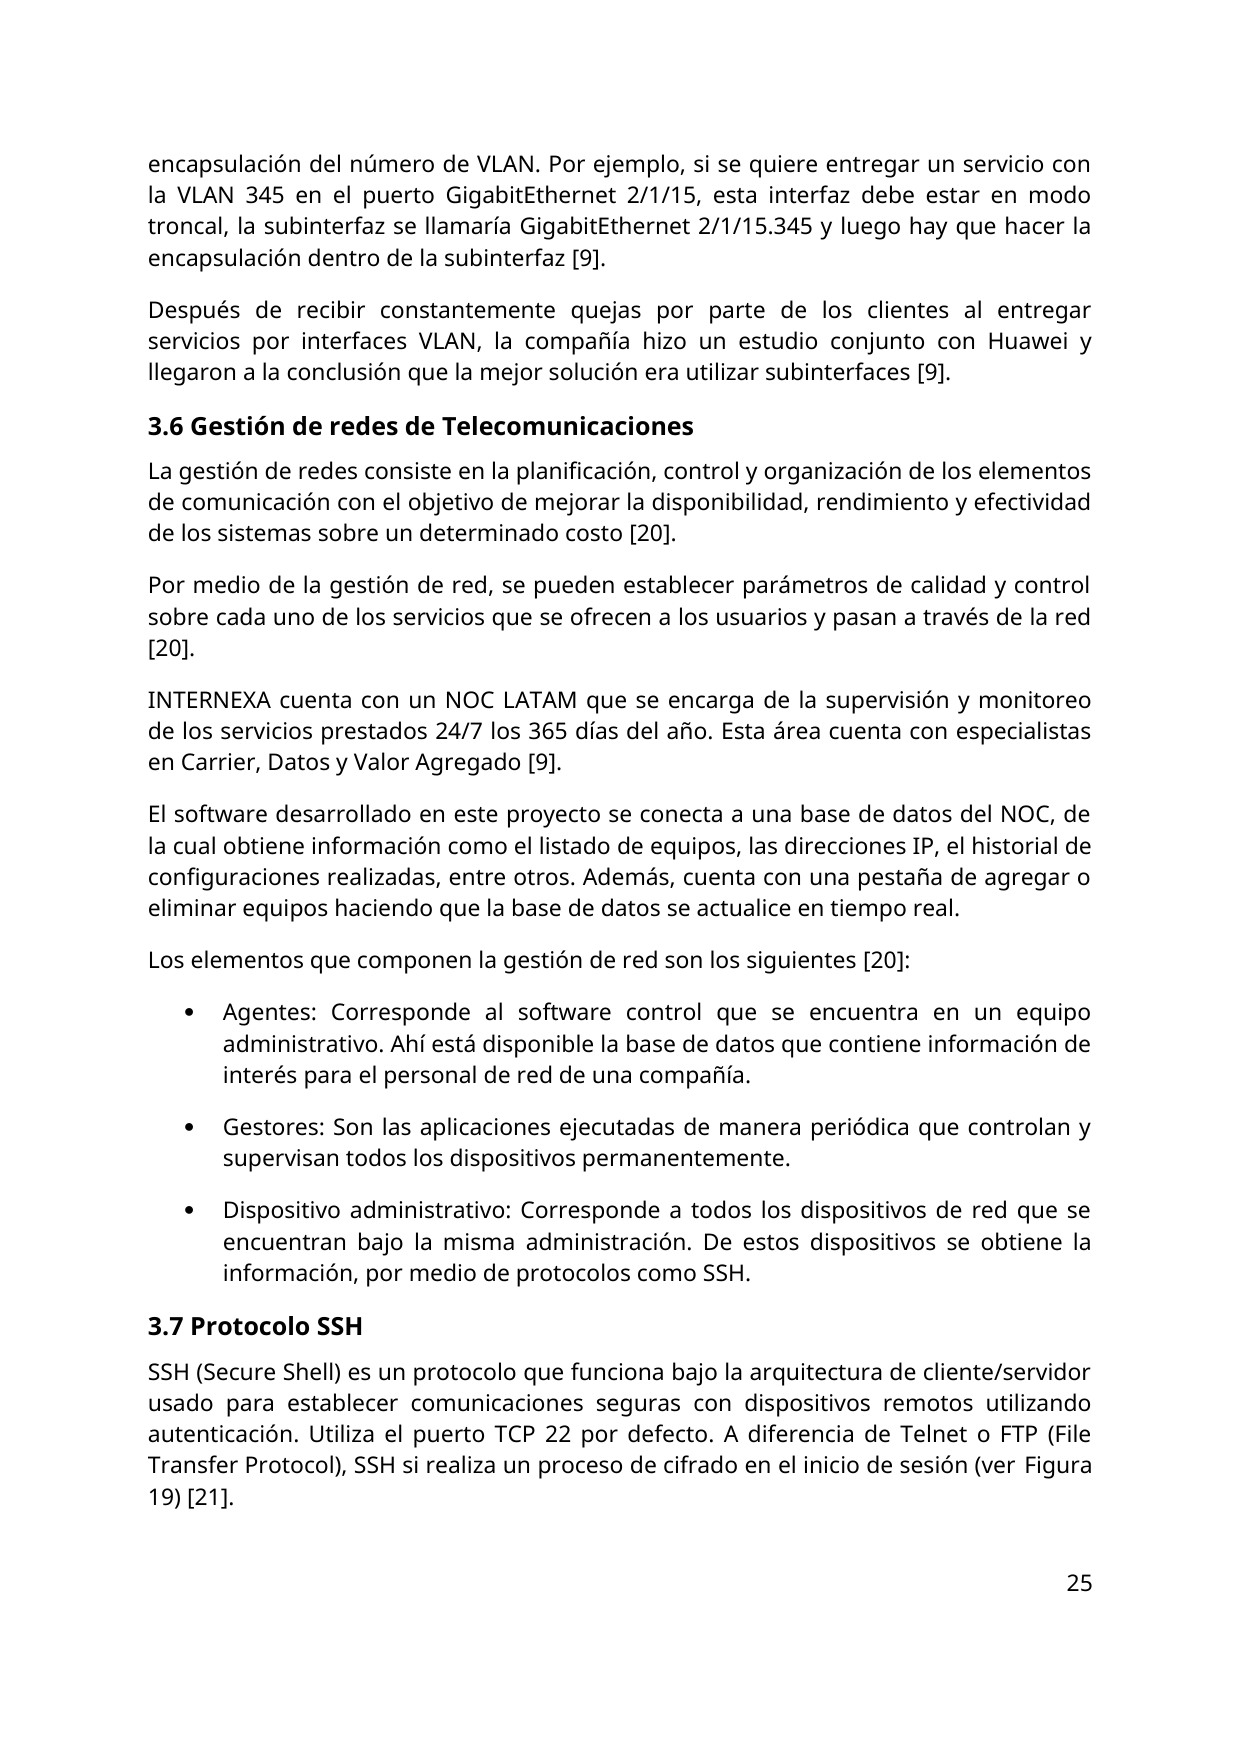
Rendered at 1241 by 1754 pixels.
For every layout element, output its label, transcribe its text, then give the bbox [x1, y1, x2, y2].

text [148, 148, 1092, 273]
text INTERNEXA cuenta con un NOC LATAM que se encarga de la supervisión y monitoreo de los servicios prestados 24/7 los 365 días del año. Esta área cuenta con especialistas en Carrier, Datos y Valor Agregado . [148, 684, 1092, 778]
list Agentes: Corresponde al software control que se encuentra en un equipo administrativo. Ahí está disponible la base de datos que contiene información de interés para el personal de red de una compañía. [185, 996, 1092, 1090]
list Gestores: Son las aplicaciones ejecutadas de manera periódica que controlan y supervisan todos los dispositivos permanentemente. [185, 1111, 1092, 1173]
text Los elementos que componen la gestión de red son los siguientes : [148, 944, 1092, 976]
text Después de recibir constantemente quejas por parte de los clientes al entregar servicios por interfaces VLAN, la compañía hizo un estudio conjunto con Huawei y llegaron a la conclusión que la mejor solución era utilizar subinterfaces . [148, 293, 1092, 387]
text La gestión de redes consiste en la planificación, control y organización de los elementos de comunicación con el objetivo de mejorar la disponibilidad, rendimiento y efectividad de los sistemas sobre un determinado costo . [148, 455, 1092, 548]
text SSH (Secure Shell) es un protocolo que funciona bajo la arquitectura de cliente/servidor usado para establecer comunicaciones seguras con dispositivos remotos utilizando autenticación. Utiliza el puerto TCP 22 por defecto. A diferencia de Telnet o FTP (File Transfer Protocol), SSH si realiza un proceso de cifrado en el inicio de sesión (ver Figura 19) . [148, 1355, 1092, 1512]
list Dispositivo administrativo: Corresponde a todos los dispositivos de red que se encuentran bajo la misma administración. De estos dispositivos se obtiene la información, por medio de protocolos como SSH. [185, 1194, 1092, 1288]
subtitle Protocolo SSH [148, 1309, 1092, 1343]
text Por medio de la gestión de red, se pueden establecer parámetros de calidad y control sobre cada uno de los servicios que se ofrecen a los usuarios y pasan a través de la red . [148, 569, 1092, 663]
text El software desarrollado en este proyecto se conecta a una base de datos del NOC, de la cual obtiene información como el listado de equipos, las direcciones IP, el historial de configuraciones realizadas, entre otros. Además, cuenta con una pestaña de agregar o eliminar equipos haciendo que la base de datos se actualice en tiempo real. [148, 798, 1092, 923]
subtitle Gestión de redes de Telecomunicaciones [148, 408, 1092, 442]
